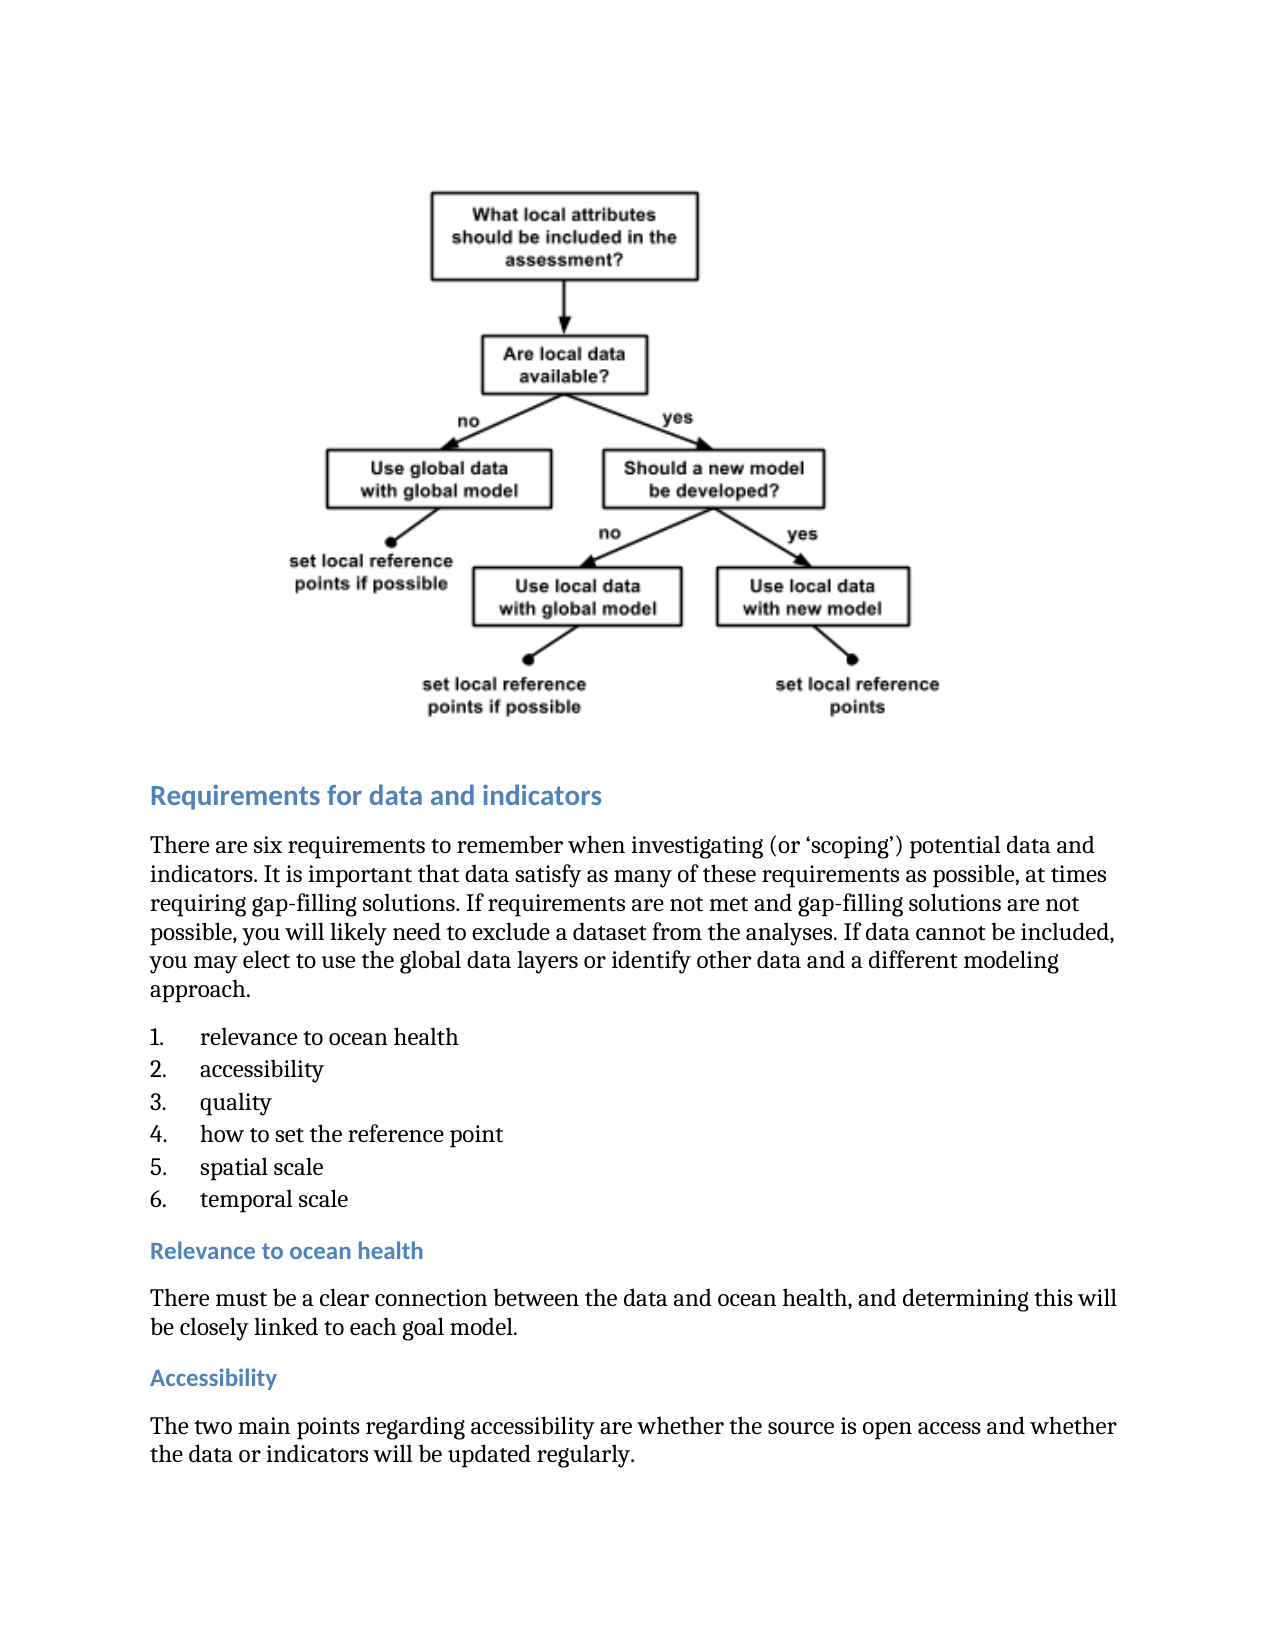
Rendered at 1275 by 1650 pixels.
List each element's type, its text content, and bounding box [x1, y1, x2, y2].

text The two main points regarding accessibility are whether the source is open access and whether the data or indicators will be updated regularly. [150, 1412, 1125, 1469]
subtitle Accessibility [150, 1362, 1125, 1393]
list accessibility [150, 1055, 1125, 1084]
text There are six requirements to remember when investigating (or ‘scoping’) potential data and indicators. It is important that data satisfy as many of these requirements as possible, at times requiring gap-filling solutions. If requirements are not met and gap-filling solutions are not possible, you will likely need to exclude a dataset from the analyses. If data cannot be included, you may elect to use the global data layers or identify other data and a different modeling approach. [150, 831, 1125, 1004]
subtitle Relevance to ocean health [150, 1235, 1125, 1265]
list relevance to ocean health [150, 1023, 1125, 1051]
list spatial scale [150, 1153, 1125, 1181]
list how to set the reference point [150, 1120, 1125, 1149]
subtitle Requirements for data and indicators [150, 777, 1125, 813]
text There must be a clear connection between the data and ocean health, and determining this will be closely linked to each goal model. [150, 1284, 1125, 1342]
picture [168, 150, 1044, 757]
list temporal scale [150, 1185, 1125, 1214]
list quality [150, 1088, 1125, 1116]
